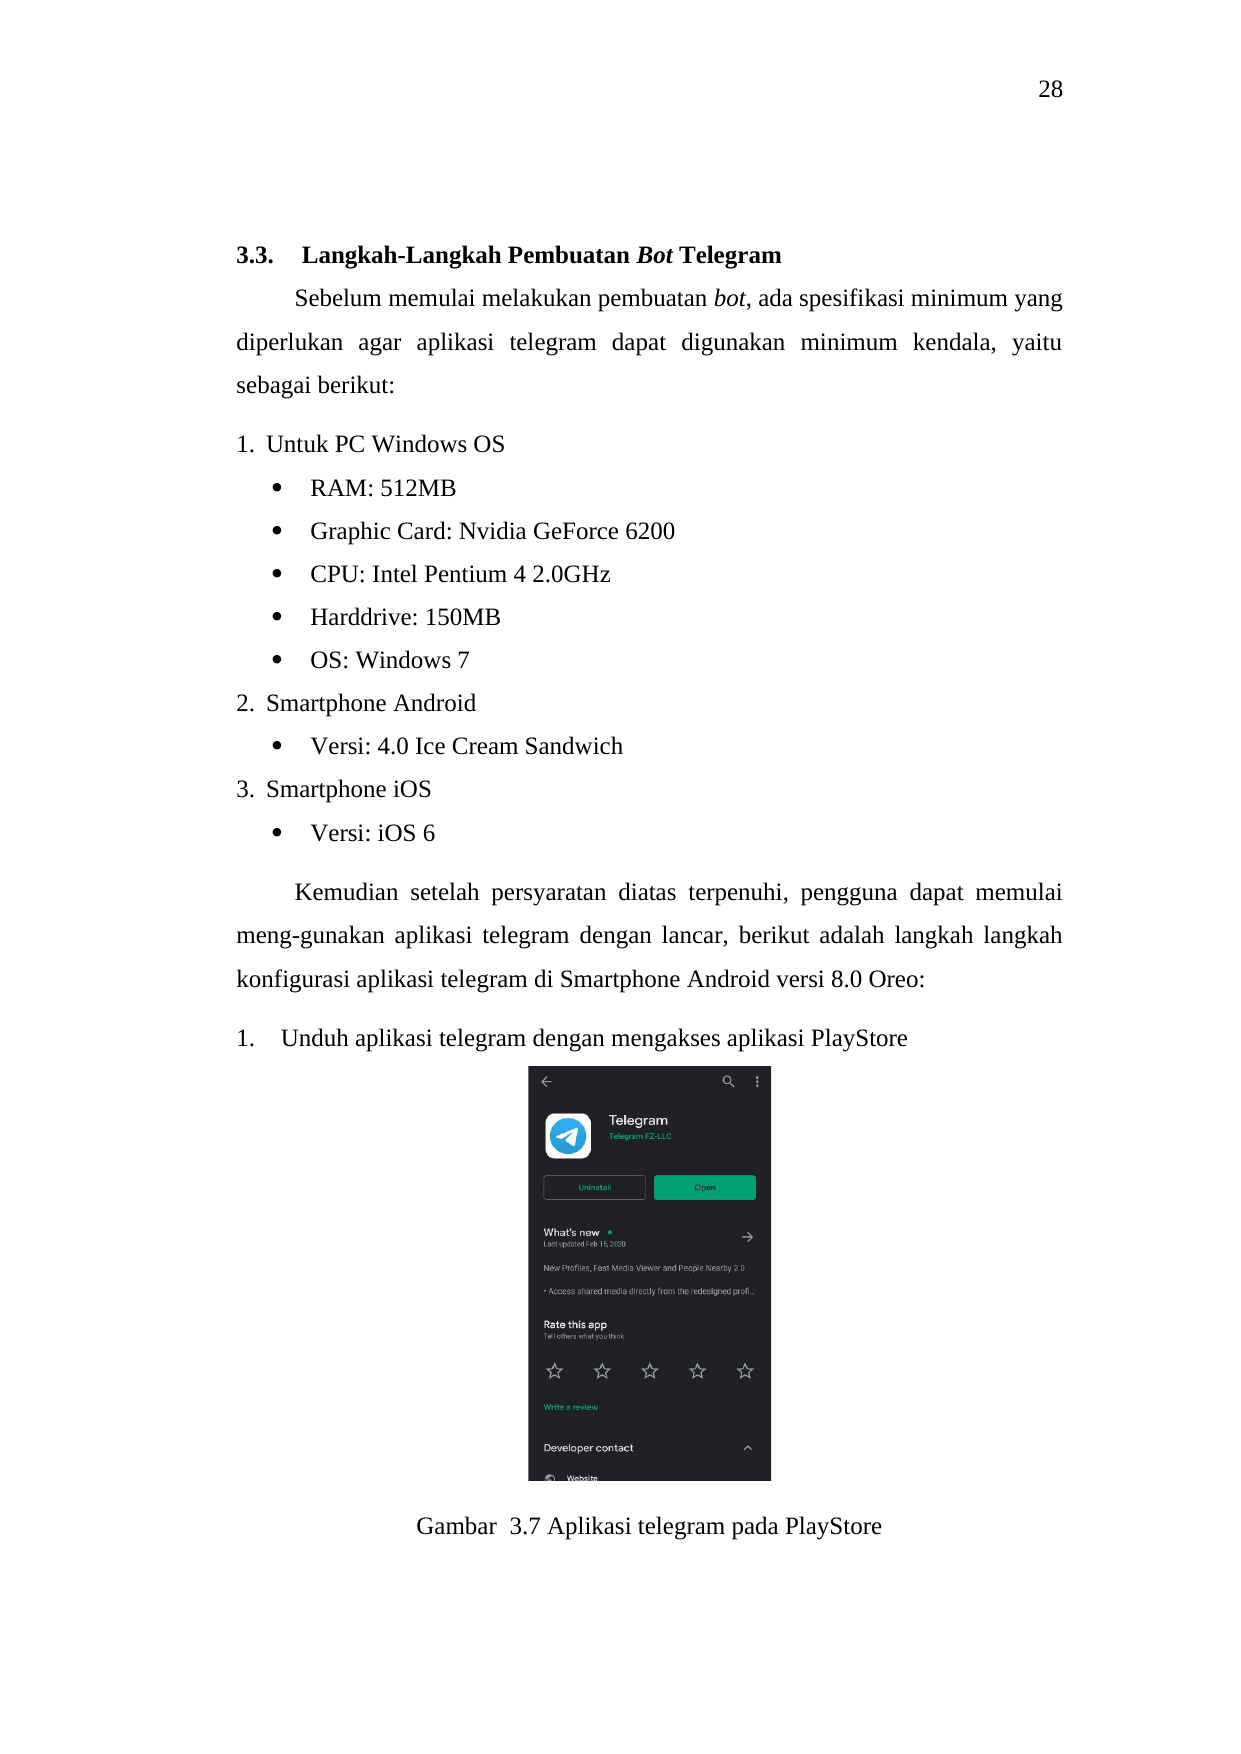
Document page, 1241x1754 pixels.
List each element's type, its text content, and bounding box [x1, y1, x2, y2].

list Versi: iOS 6 [273, 818, 1063, 846]
list Harddrive: 150MB [273, 602, 1063, 631]
text Sebelum memulai melakukan pembuatan bot, ada spesifikasi minimum yang diperlukan agar aplikasi telegram dapat digunakan minimum kendala, yaitu sebagai berikut: [236, 283, 1063, 398]
subtitle Langkah-Langkah Pembuatan Bot Telegram [236, 240, 1062, 269]
list RAM: 512MB [273, 473, 1063, 501]
picture [528, 1066, 772, 1481]
text Kemudian setelah persyaratan diatas terpenuhi, pengguna dapat memulai meng-gunakan aplikasi telegram dengan lancar, berikut adalah langkah langkah konfigurasi aplikasi telegram di Smartphone Android versi 8.0 Oreo: [236, 877, 1063, 992]
list Graphic Card: Nvidia GeForce 6200 [273, 516, 1063, 544]
list CPU: Intel Pentium 4 2.0GHz [273, 559, 1063, 588]
list Smartphone iOS [236, 774, 1063, 803]
list Unduh aplikasi telegram dengan mengakses aplikasi PlayStore [236, 1023, 1063, 1052]
list OS: Windows 7 [273, 645, 1063, 674]
list Smartphone Android [236, 688, 1063, 717]
list Untuk PC Windows OS [236, 429, 1063, 458]
list Versi: 4.0 Ice Cream Sandwich [273, 731, 1063, 760]
